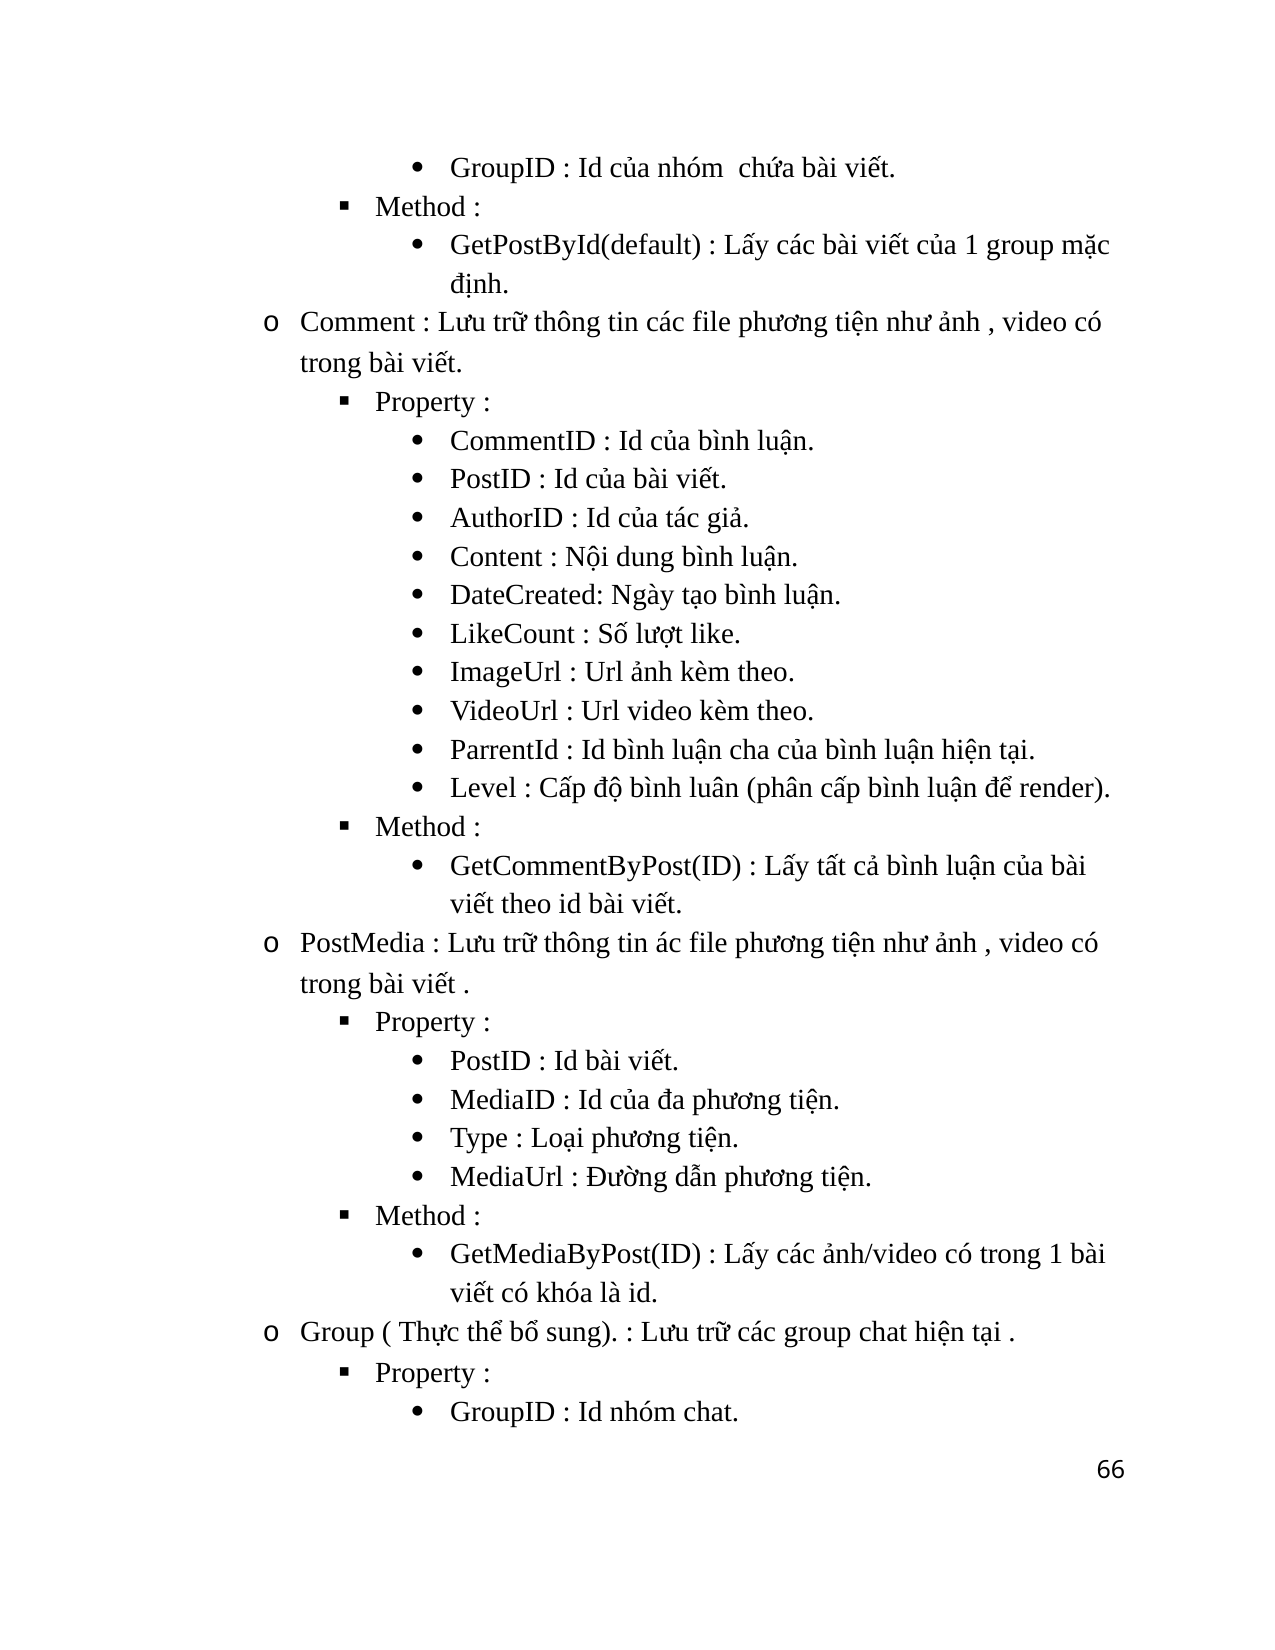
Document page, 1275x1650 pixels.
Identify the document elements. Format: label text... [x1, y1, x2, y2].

list Content : Nội dung bình luận. [412, 539, 1125, 572]
list GetPostById(default) : Lấy các bài viết của 1 group mặc định. [412, 227, 1125, 299]
list MediaID : Id của đa phương tiện. [412, 1082, 1125, 1116]
list CommentID : Id của bình luận. [412, 423, 1125, 456]
list Type : Loại phương tiện. [412, 1121, 1125, 1154]
list DateCreated: Ngày tạo bình luận. [412, 577, 1125, 611]
list Level : Cấp độ bình luân (phân cấp bình luận để render). [412, 771, 1125, 804]
list MediaUrl : Đường dẫn phương tiện. [412, 1159, 1125, 1193]
list Property : [337, 1004, 1125, 1038]
list AuthorID : Id của tác giả. [412, 500, 1125, 534]
list GroupID : Id của nhóm chứa bài viết. [412, 150, 1125, 184]
list GetMediaByPost(ID) : Lấy các ảnh/video có trong 1 bài viết có khóa là id. [412, 1236, 1125, 1309]
list GroupID : Id nhóm chat. [412, 1394, 1125, 1427]
list Method : [337, 189, 1125, 222]
list LikeCount : Số lượt like. [412, 616, 1125, 649]
list PostID : Id bài viết. [412, 1043, 1125, 1077]
list Property : [337, 1355, 1125, 1389]
list Method : [337, 1198, 1125, 1231]
list PostMedia : Lưu trữ thông tin ác file phương tiện như ảnh , video có trong bài viết . [262, 925, 1125, 999]
list Property : [337, 384, 1125, 418]
list Comment : Lưu trữ thông tin các file phương tiện như ảnh , video có trong bài viết. [262, 304, 1125, 379]
list ImageUrl : Url ảnh kèm theo. [412, 654, 1125, 688]
list GetCommentByPost(ID) : Lấy tất cả bình luận của bài viết theo id bài viết. [412, 848, 1125, 920]
list Group ( Thực thể bổ sung). : Lưu trữ các group chat hiện tại . [262, 1314, 1125, 1350]
list VideoUrl : Url video kèm theo. [412, 693, 1125, 727]
list Method : [337, 809, 1125, 843]
list ParrentId : Id bình luận cha của bình luận hiện tại. [412, 732, 1125, 766]
list PostID : Id của bài viết. [412, 461, 1125, 495]
